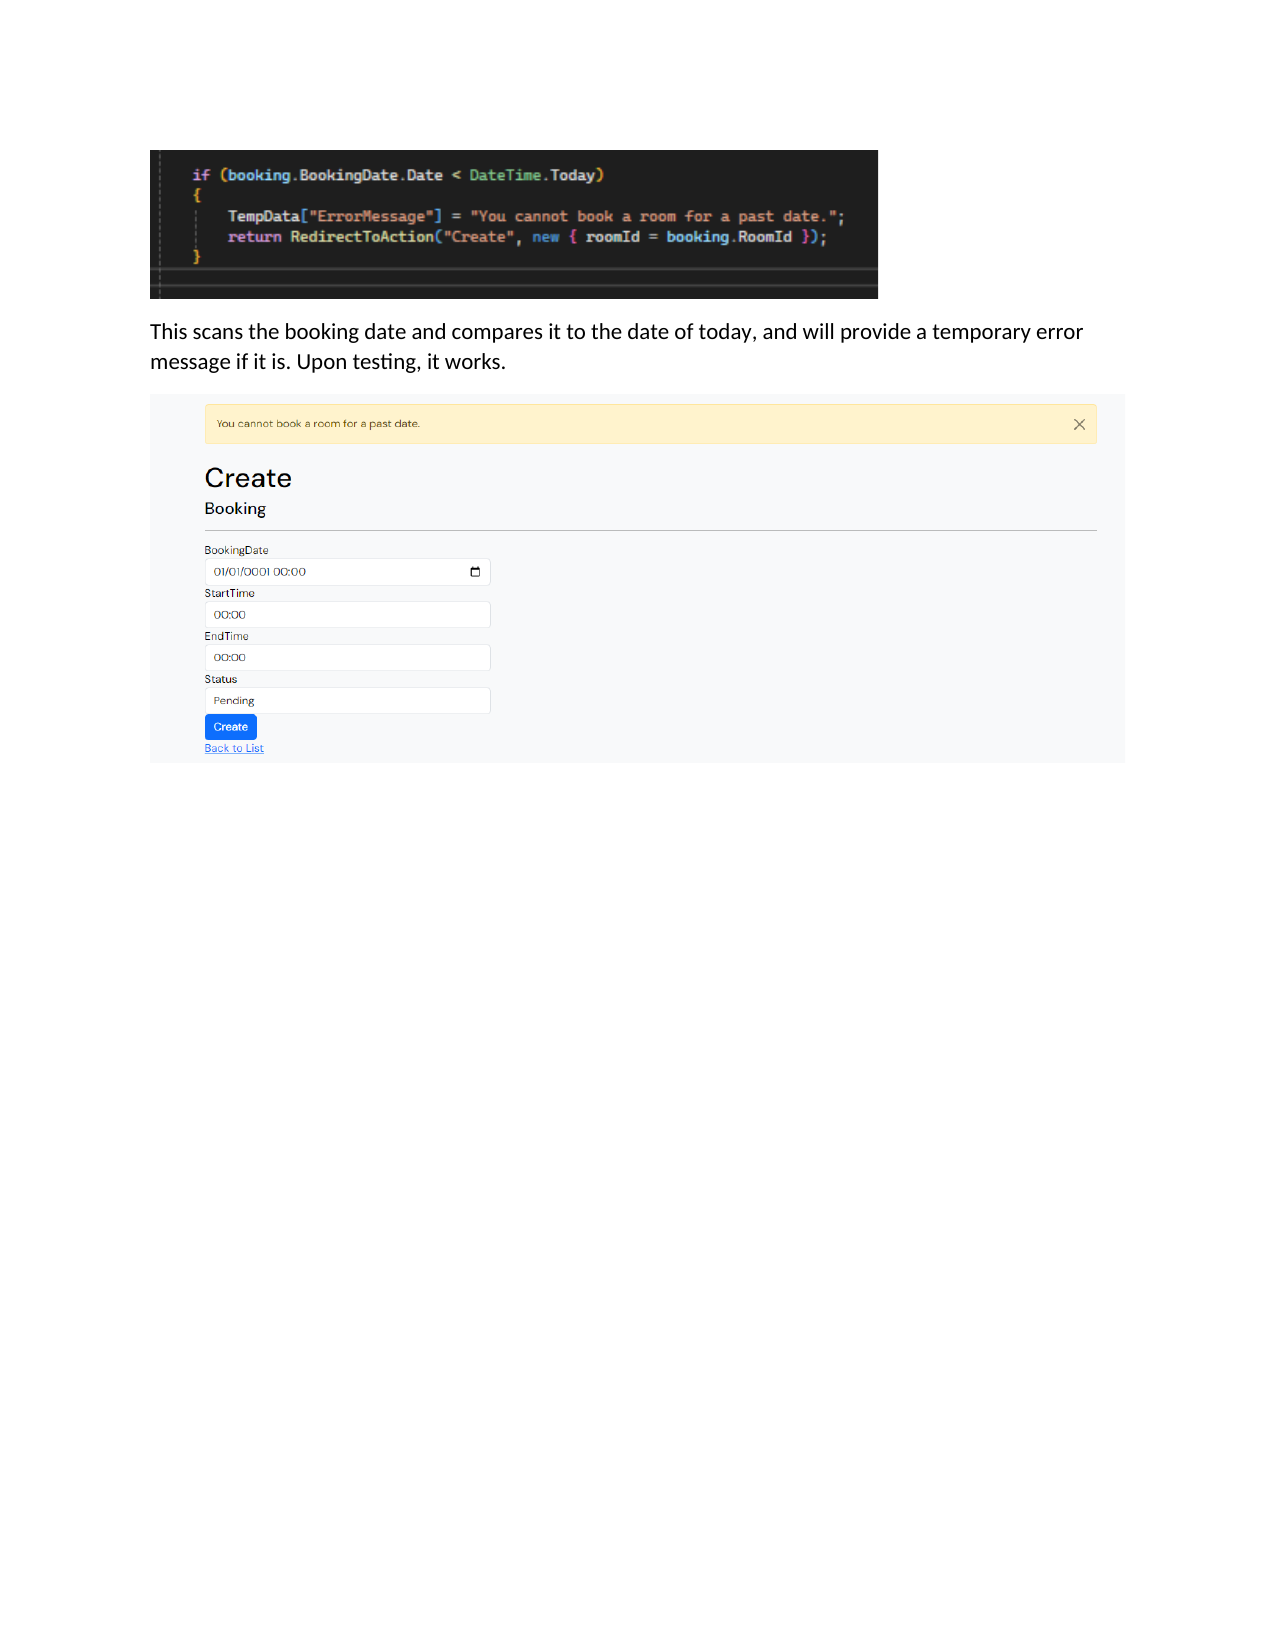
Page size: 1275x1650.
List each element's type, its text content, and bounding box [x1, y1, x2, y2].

picture [150, 150, 879, 299]
picture [150, 394, 1125, 763]
text This scans the booking date and compares it to the date of today, and will provide a temporary error message if it is. Upon testing, it works. [150, 317, 1125, 376]
